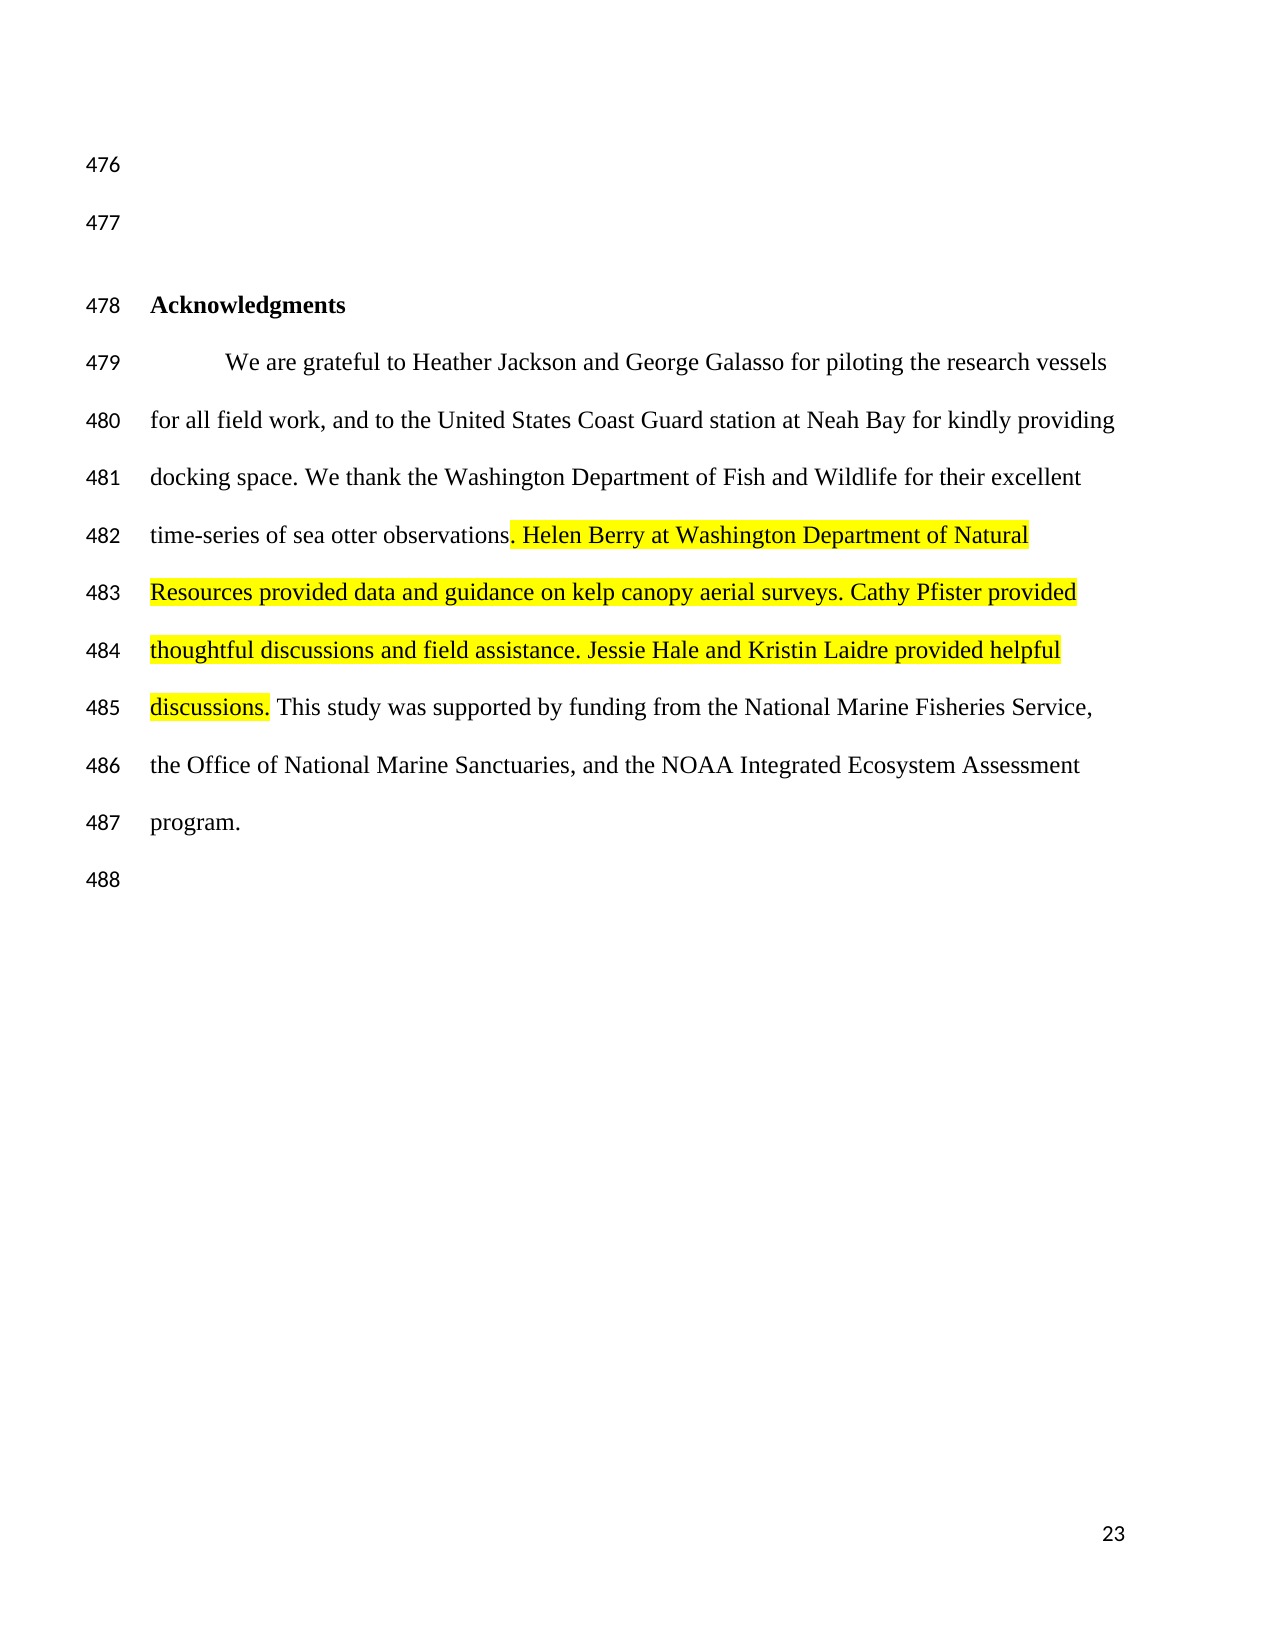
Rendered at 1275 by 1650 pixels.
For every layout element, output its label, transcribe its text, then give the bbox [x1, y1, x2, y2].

text We are grateful to Heather Jackson and George Galasso for piloting the research vessels for all field work, and to the United States Coast Guard station at Neah Bay for kindly providing docking space. We thank the Washington Department of Fish and Wildlife for their excellent time-series of sea otter observations. Helen Berry at Washington Department of Natural Resources provided data and guidance on kelp canopy aerial surveys. Cathy Pfister provided thoughtful discussions and field assistance. Jessie Hale and Kristin Laidre provided helpful discussions. This study was supported by funding from the National Marine Fisheries Service, the Office of National Marine Sanctuaries, and the NOAA Integrated Ecosystem Assessment program. [150, 347, 1125, 836]
text Acknowledgments [150, 290, 1125, 319]
